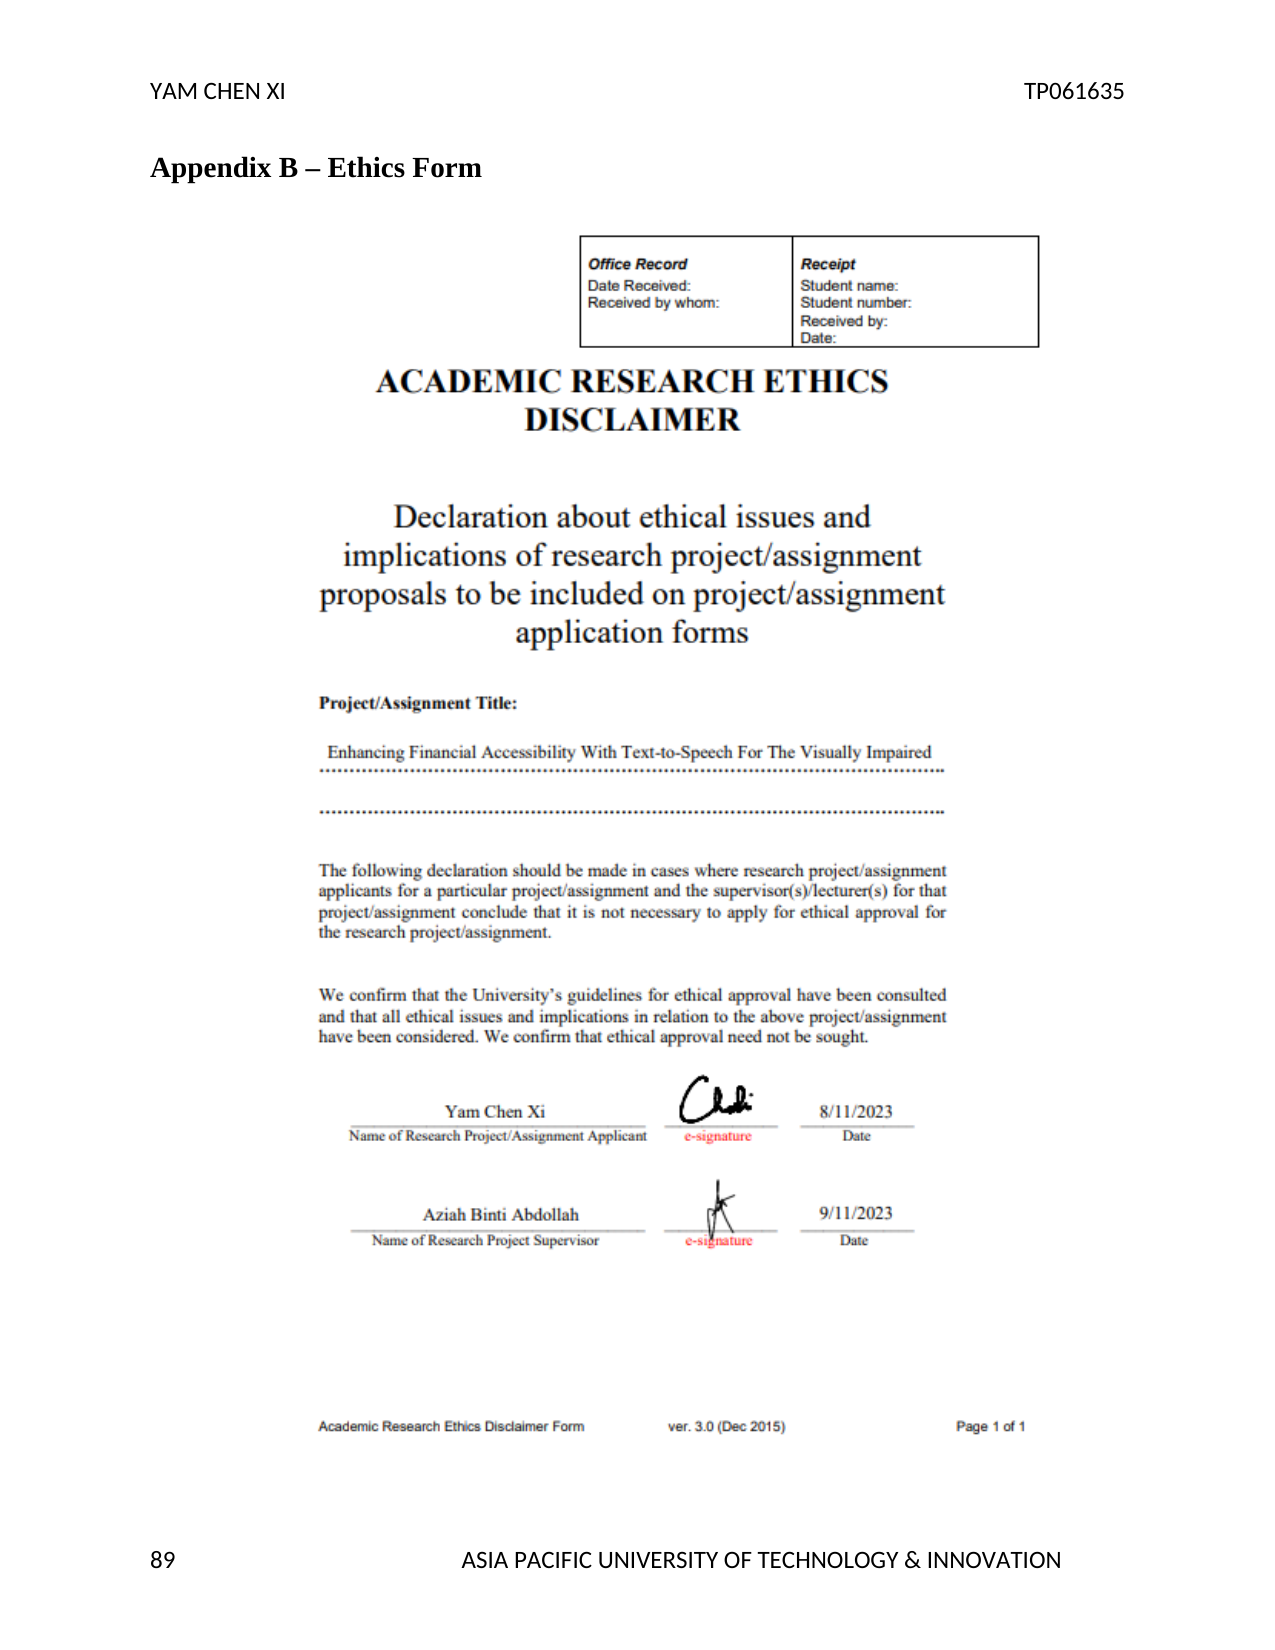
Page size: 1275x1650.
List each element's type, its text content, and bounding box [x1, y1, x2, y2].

subtitle Appendix B – Ethics Form [150, 150, 1125, 183]
picture [200, 225, 1075, 1476]
